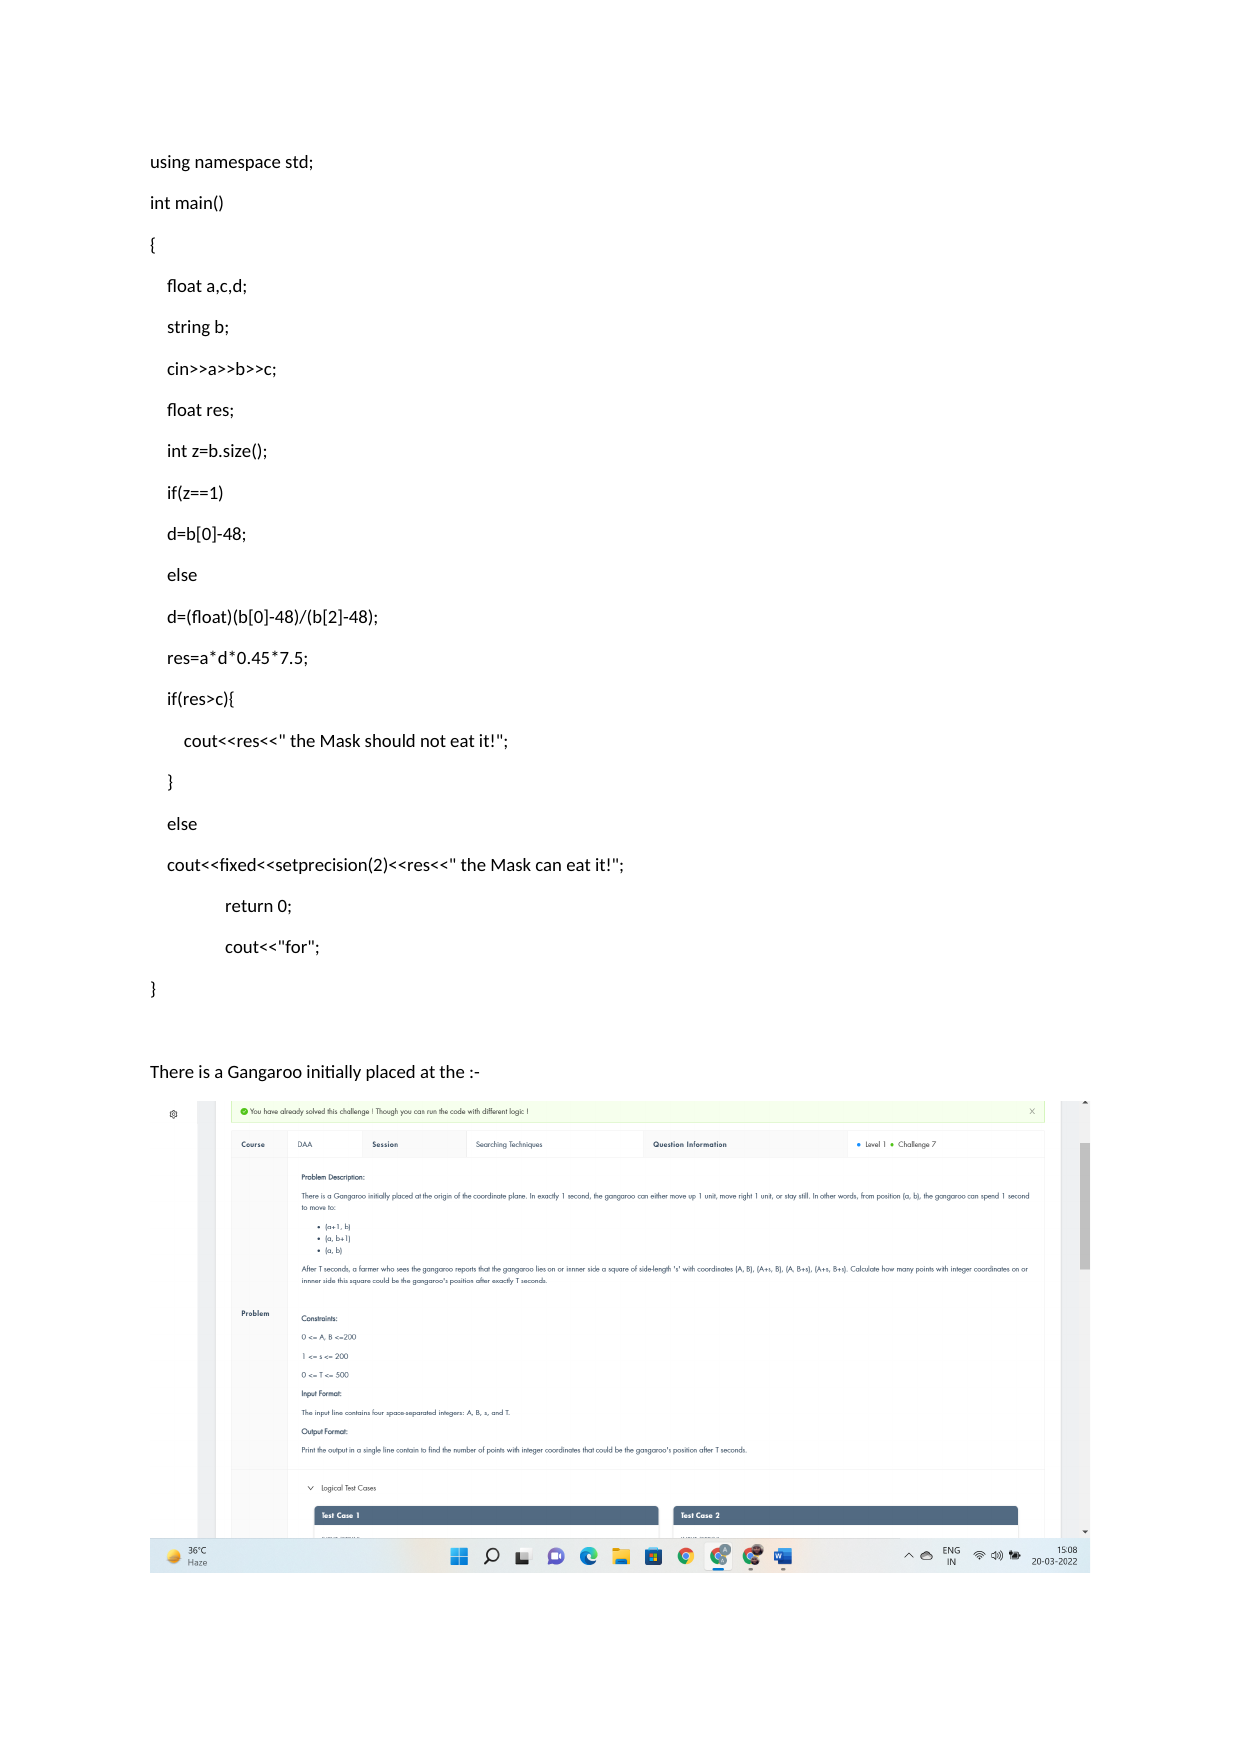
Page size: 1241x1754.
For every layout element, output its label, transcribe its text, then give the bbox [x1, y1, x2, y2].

text return 0; [150, 894, 1090, 917]
text else [150, 563, 1090, 586]
text { [150, 233, 1090, 256]
text cin>>a>>b>>c; [150, 357, 1090, 380]
text res=a*d*0.45*7.5; [150, 646, 1090, 669]
text float res; [150, 398, 1090, 421]
picture [150, 1101, 1091, 1573]
text cout<<fixed<<setprecision(2)<<res<<" the Mask can eat it!"; [150, 853, 1090, 876]
text float a,c,d; [150, 274, 1090, 297]
text if(z==1) [150, 481, 1090, 504]
text d=(float)(b[0]-48)/(b[2]-48); [150, 605, 1090, 628]
text if(res>c){ [150, 688, 1090, 711]
text } [150, 977, 1090, 1000]
text string b; [150, 315, 1090, 338]
text using namespace std; [150, 150, 1090, 173]
text There is a Gangaroo initially placed at the :- [150, 1060, 1090, 1083]
text } [150, 770, 1090, 793]
text else [150, 812, 1090, 834]
text int main() [150, 191, 1090, 214]
text cout<<"for"; [150, 936, 1090, 959]
text d=b[0]-48; [150, 522, 1090, 545]
text cout<<res<<" the Mask should not eat it!"; [150, 729, 1090, 752]
text int z=b.size(); [150, 439, 1090, 462]
